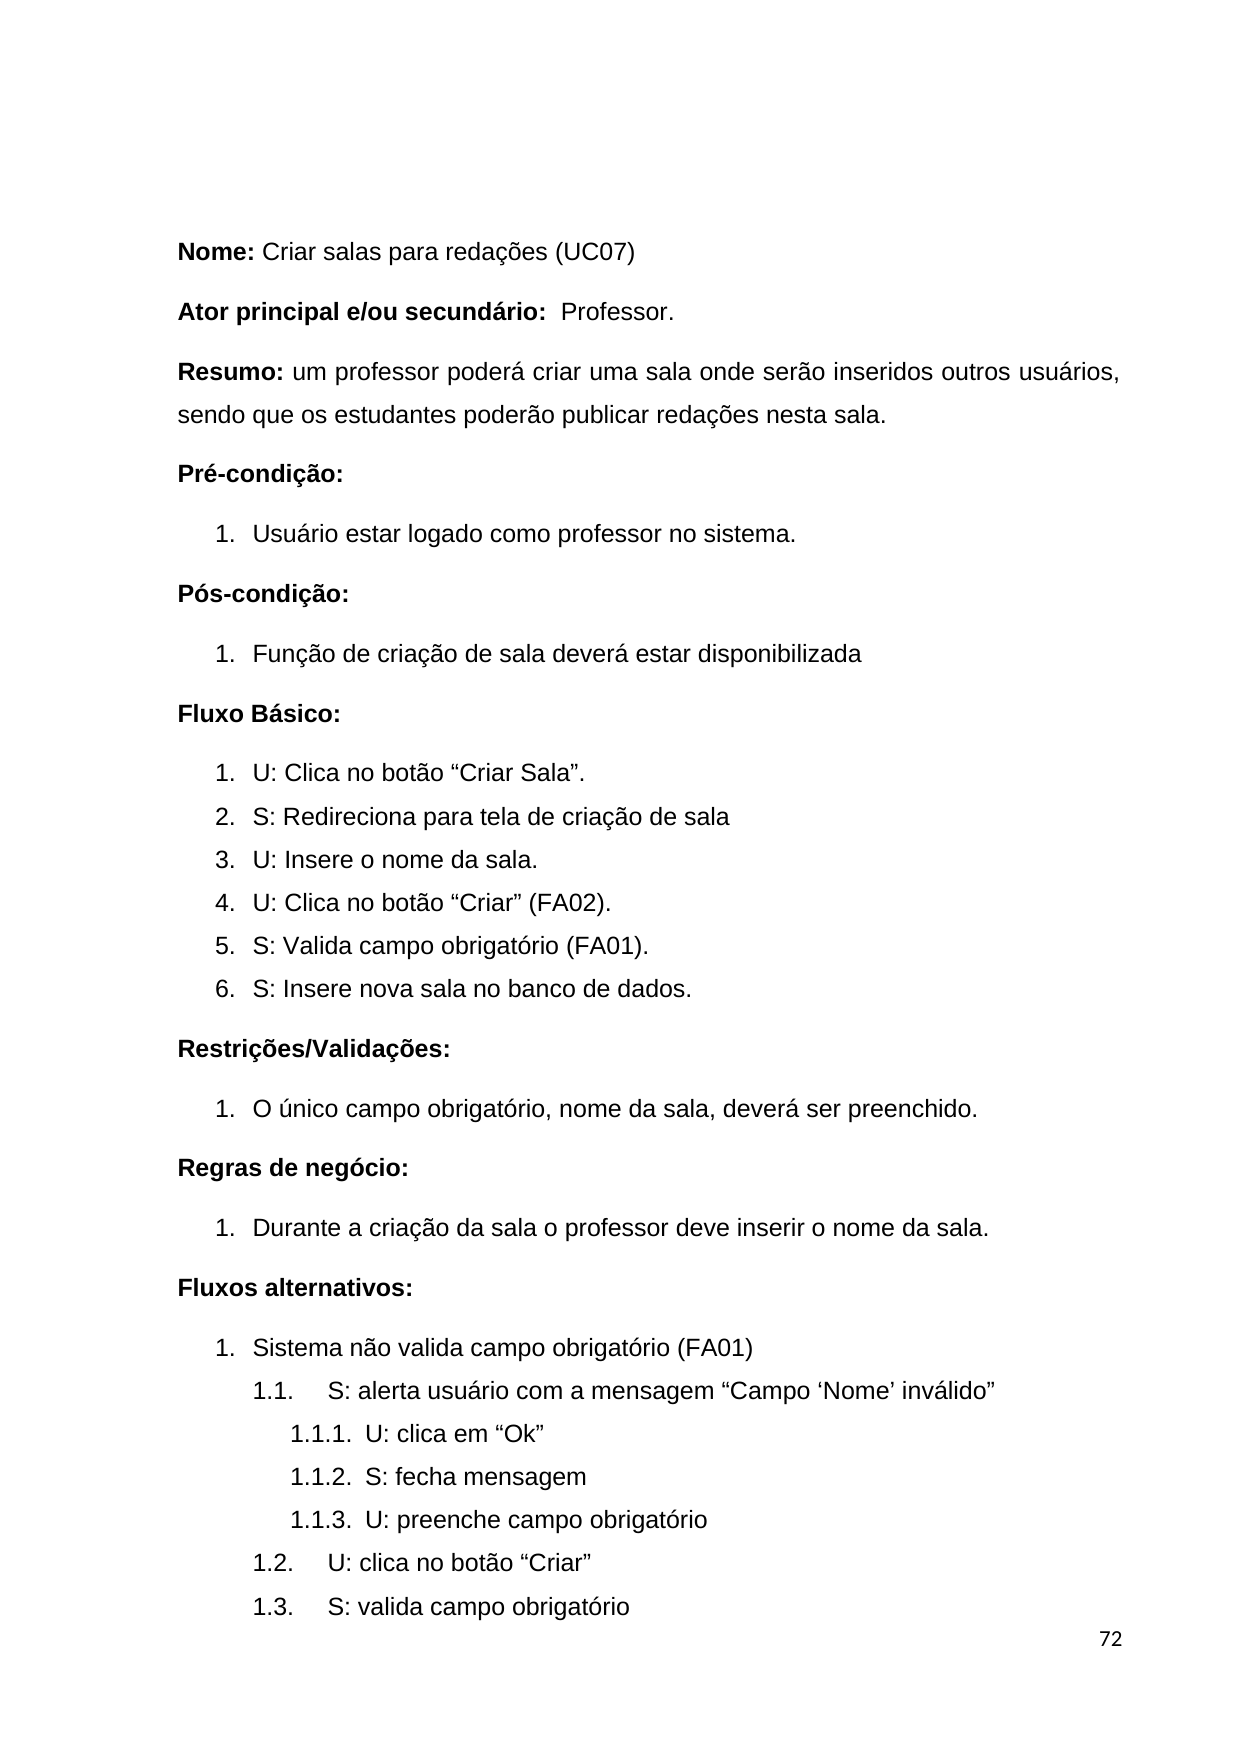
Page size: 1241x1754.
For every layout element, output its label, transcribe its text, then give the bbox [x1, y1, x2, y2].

list S: Insere nova sala no banco de dados. [215, 974, 1122, 1003]
list U: preenche campo obrigatório [290, 1505, 1122, 1534]
list S: valida campo obrigatório [252, 1592, 1122, 1620]
list S: fecha mensagem [290, 1462, 1122, 1491]
list S: Redireciona para tela de criação de sala [215, 802, 1122, 830]
list U: Clica no botão “Criar” (FA02). [215, 888, 1122, 917]
text Fluxo Básico: [177, 699, 1122, 727]
list Função de criação de sala deverá estar disponibilizada [215, 639, 1122, 668]
list S: alerta usuário com a mensagem “Campo ‘Nome’ inválido” [252, 1376, 1122, 1405]
list O único campo obrigatório, nome da sala, deverá ser preenchido. [215, 1094, 1122, 1122]
list U: Clica no botão “Criar Sala”. [215, 758, 1122, 787]
list U: Insere o nome da sala. [215, 845, 1122, 873]
list U: clica no botão “Criar” [252, 1548, 1122, 1577]
text Pós-condição: [177, 579, 1122, 608]
list Usuário estar logado como professor no sistema. [215, 519, 1122, 548]
text Fluxos alternativos: [177, 1273, 1122, 1302]
text Restrições/Validações: [177, 1034, 1122, 1063]
text Regras de negócio: [177, 1153, 1122, 1182]
text Pré-condição: [177, 459, 1122, 488]
list S: Valida campo obrigatório (FA01). [215, 931, 1122, 960]
list U: clica em “Ok” [290, 1419, 1122, 1448]
text Resumo: um professor poderá criar uma sala onde serão inseridos outros usuários, sendo que os estudantes poderão publicar redações nesta sala. [177, 357, 1122, 428]
list Sistema não valida campo obrigatório (FA01) [215, 1333, 1122, 1362]
list Durante a criação da sala o professor deve inserir o nome da sala. [215, 1213, 1122, 1242]
text Nome: Criar salas para redações (UC07) [177, 237, 1122, 266]
text Ator principal e/ou secundário: Professor. [177, 297, 1122, 326]
